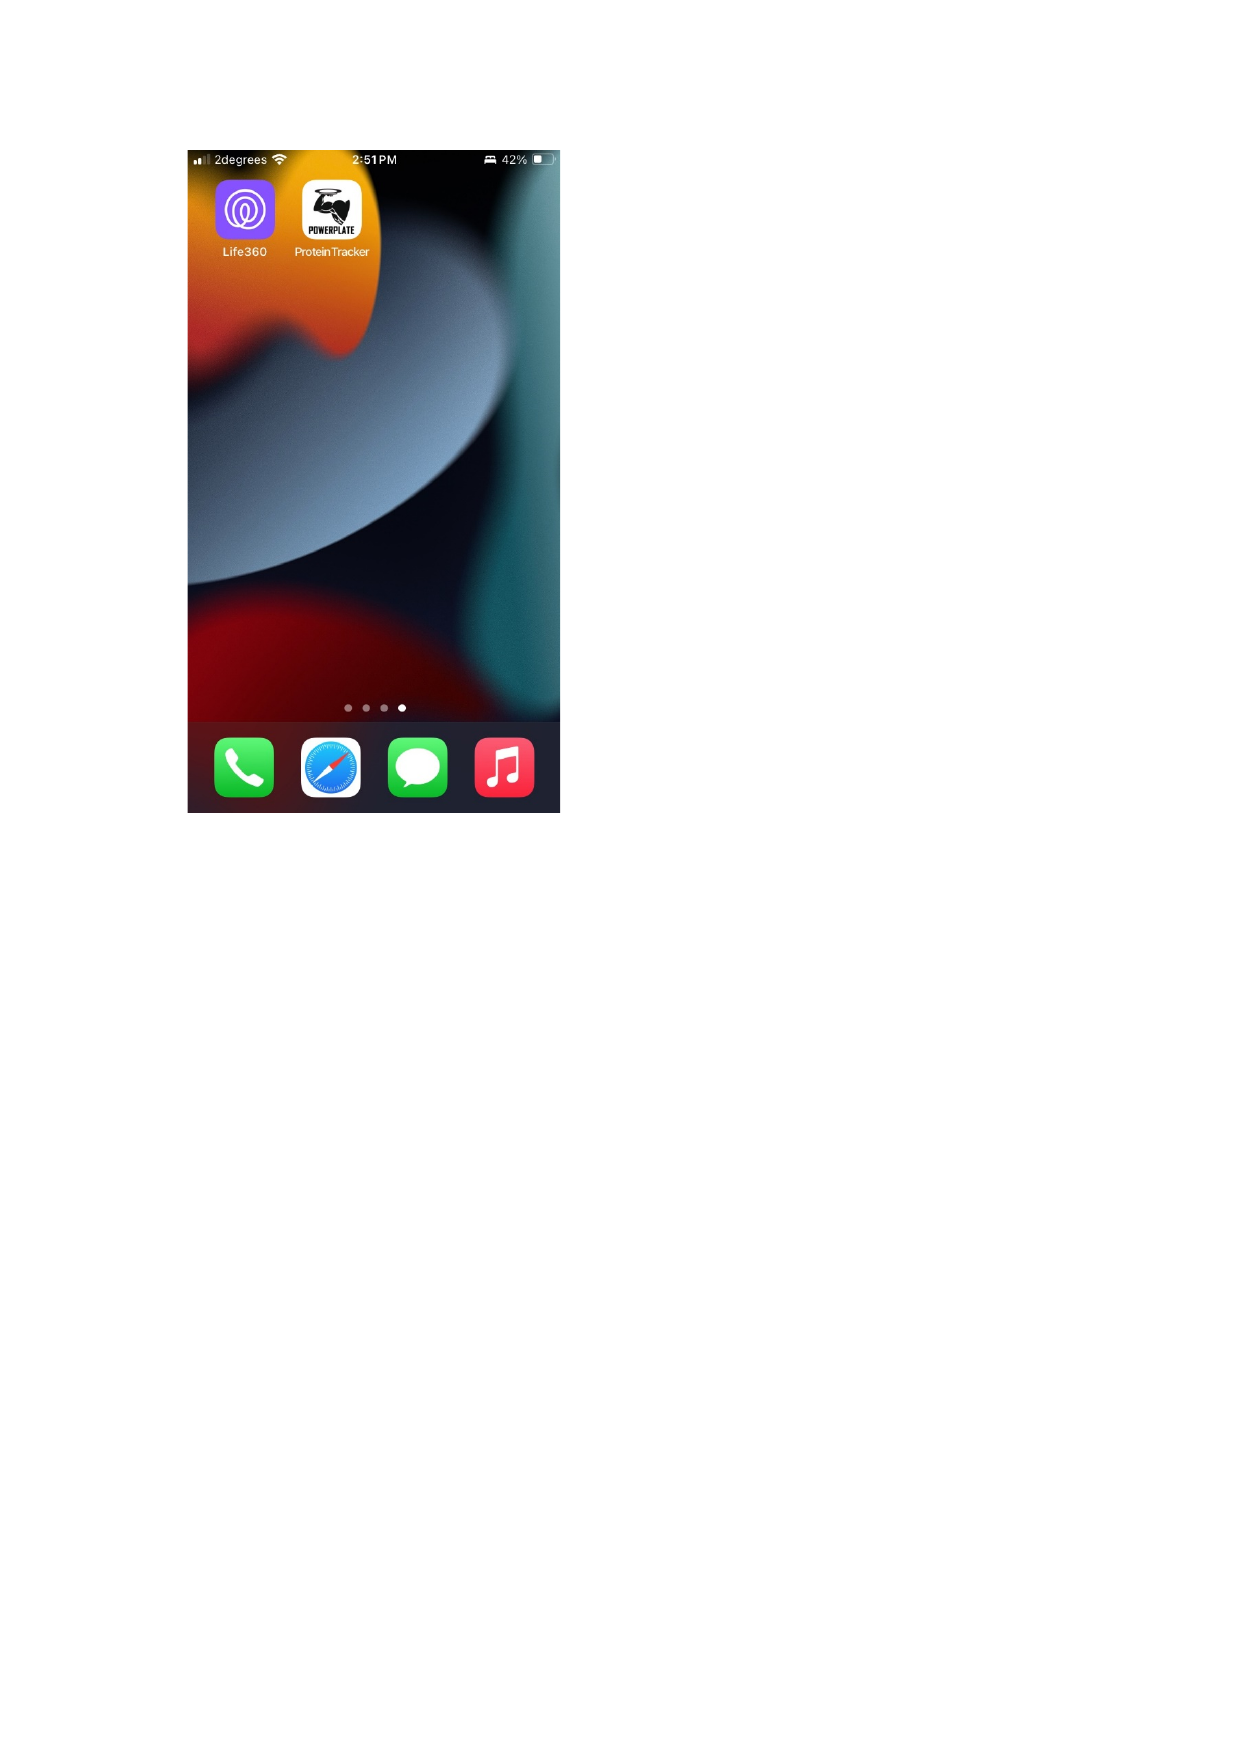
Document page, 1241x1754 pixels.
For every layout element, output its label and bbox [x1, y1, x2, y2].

picture [187, 150, 561, 813]
